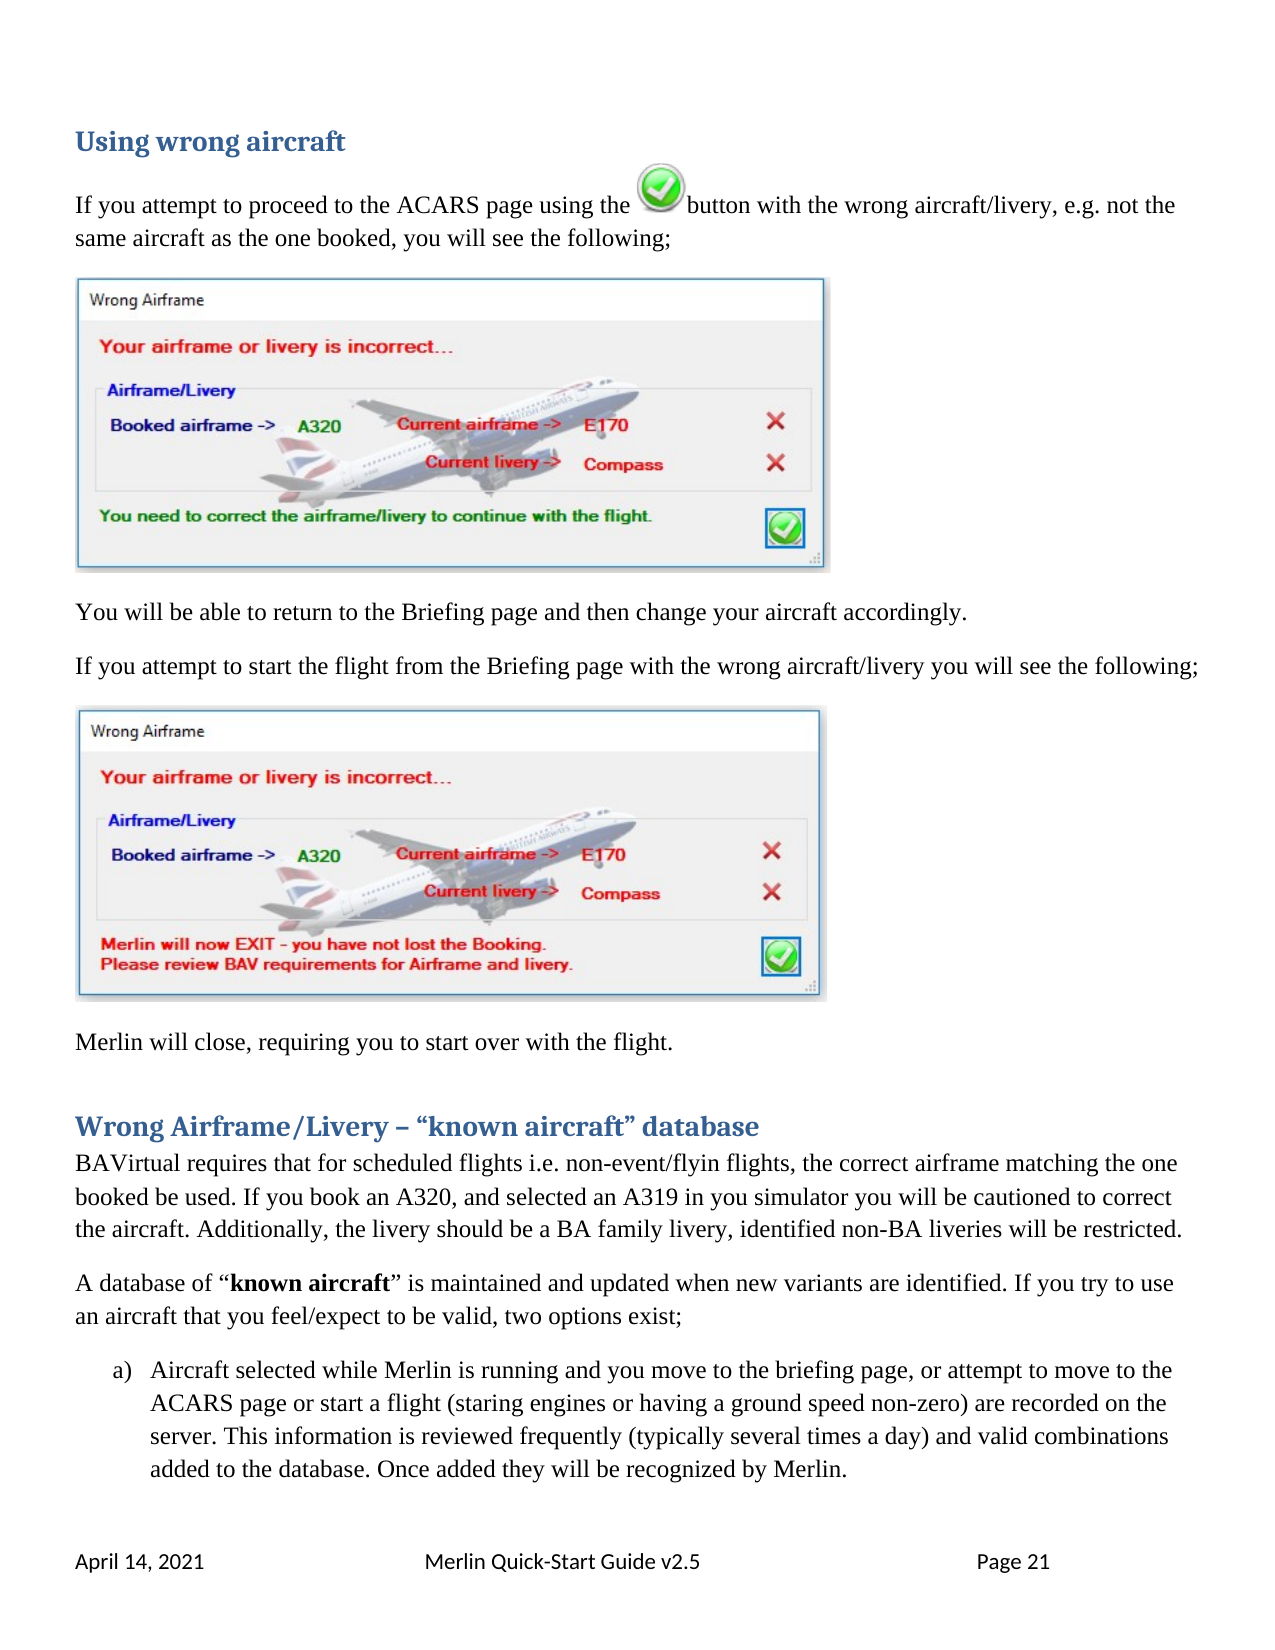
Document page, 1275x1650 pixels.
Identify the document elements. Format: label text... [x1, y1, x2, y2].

subtitle Wrong Airframe/Livery – “known aircraft” database [75, 1110, 1200, 1143]
picture [636, 163, 687, 214]
text If you attempt to proceed to the ACARS page using the button with the wrong aircraft/livery, e.g. not the same aircraft as the one booked, you will see the following; [75, 163, 1200, 252]
text Merlin will close, requiring you to start over with the flight. [75, 1027, 1200, 1056]
text BAVirtual requires that for scheduled flights i.e. non-event/flyin flights, the correct airframe matching the one booked be used. If you book an A320, and selected an A319 in you simulator you will be cautioned to correct the aircraft. Additionally, the livery should be a BA family livery, identified non-BA liveries will be restricted. [75, 1148, 1200, 1243]
text If you attempt to start the flight from the Briefing page with the wrong aircraft/livery you will see the following; [75, 651, 1200, 680]
text You will be able to return to the Briefing page and then change your aircraft accordingly. [75, 597, 1200, 626]
picture [75, 277, 831, 573]
picture [75, 705, 828, 1002]
subtitle Using wrong aircraft [75, 125, 1200, 158]
list Aircraft selected while Merlin is running and you move to the briefing page, or attempt to move to the ACARS page or start a flight (staring engines or having a ground speed non-zero) are recorded on the server. This information is reviewed frequently (typically several times a day) and valid combinations added to the database. Once added they will be recognized by Merlin. [112, 1355, 1200, 1483]
text A database of “known aircraft” is maintained and updated when new variants are identified. If you try to use an aircraft that you feel/expect to be valid, two options exist; [75, 1268, 1200, 1330]
